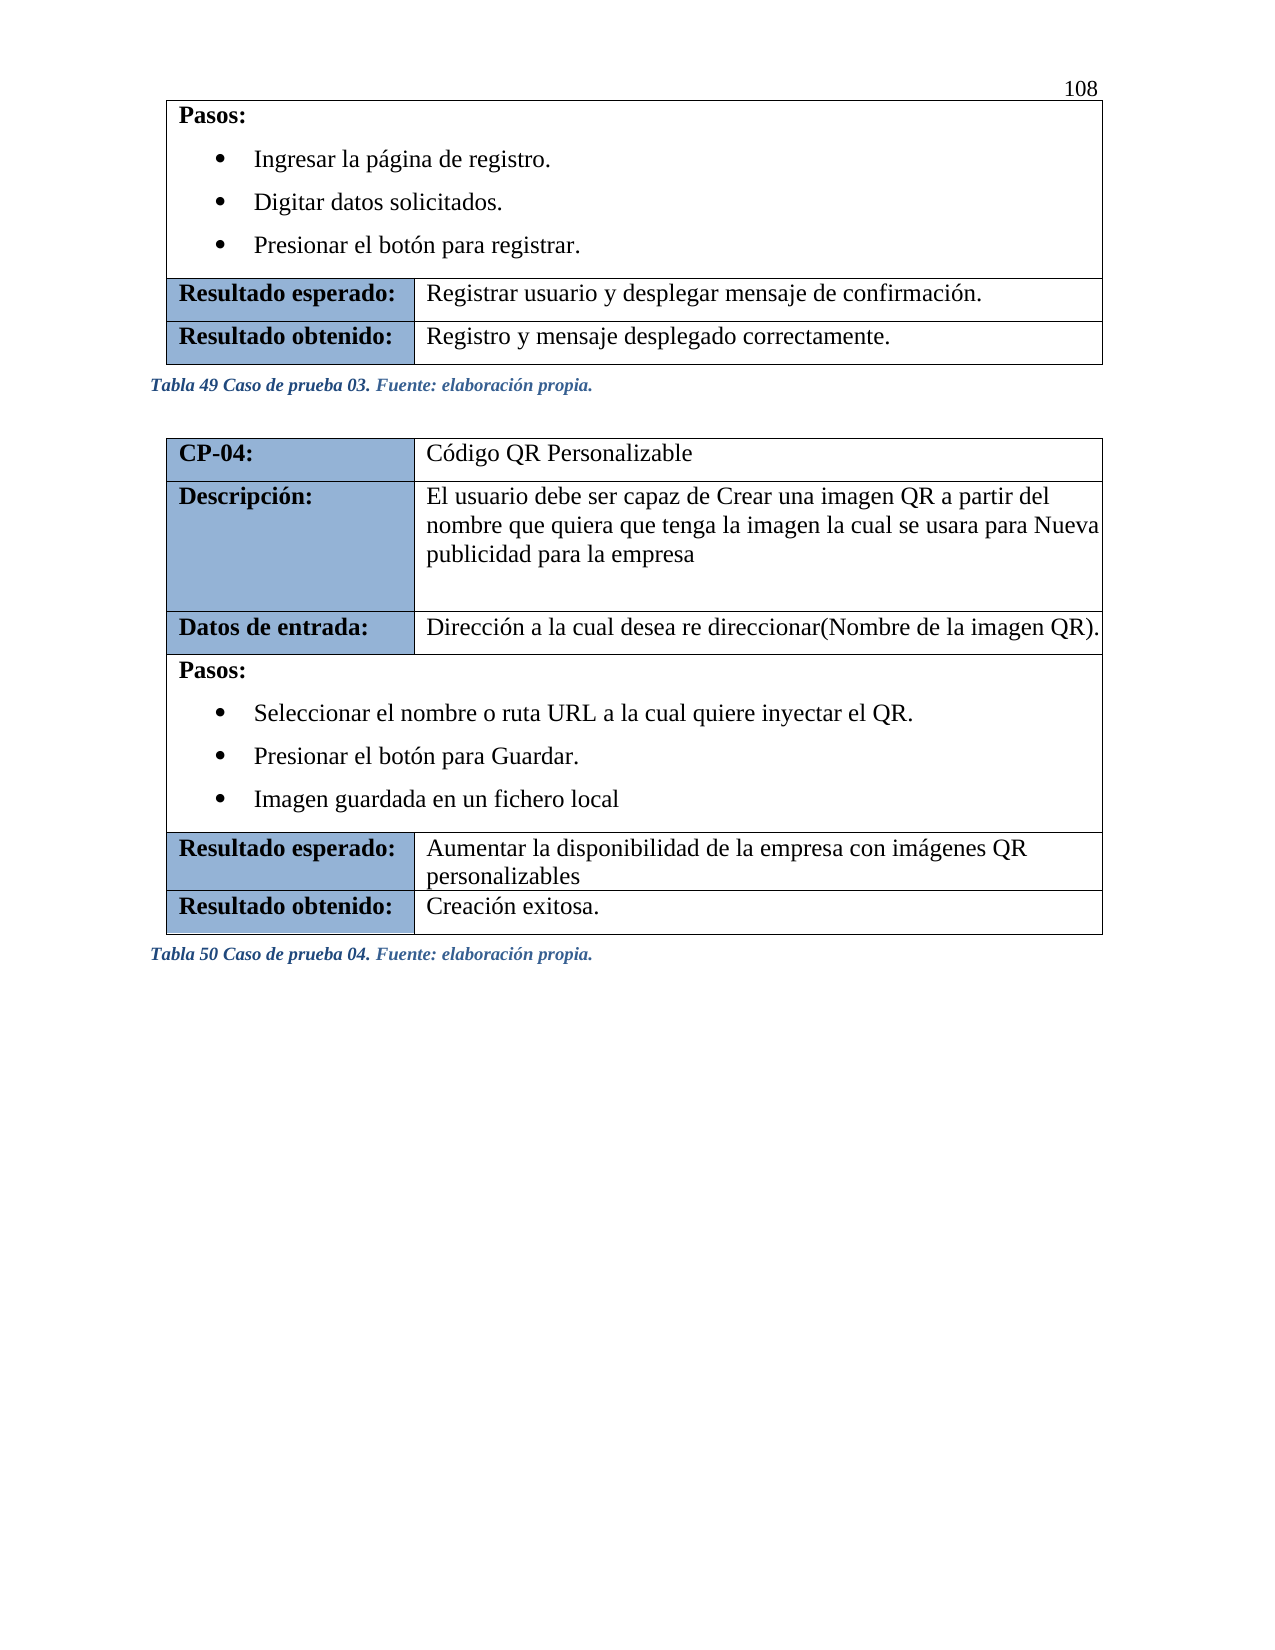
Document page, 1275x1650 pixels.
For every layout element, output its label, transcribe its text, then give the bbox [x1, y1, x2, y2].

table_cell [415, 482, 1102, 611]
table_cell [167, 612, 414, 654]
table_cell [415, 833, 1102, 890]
text Tabla 49 Caso de prueba 03. Fuente: elaboración propia. [150, 374, 1099, 395]
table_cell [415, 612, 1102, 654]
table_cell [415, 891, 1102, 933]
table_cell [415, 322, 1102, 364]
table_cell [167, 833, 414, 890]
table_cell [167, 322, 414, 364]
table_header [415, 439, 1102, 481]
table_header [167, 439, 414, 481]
text Tabla 50 Caso de prueba 04. Fuente: elaboración propia. [150, 943, 1099, 965]
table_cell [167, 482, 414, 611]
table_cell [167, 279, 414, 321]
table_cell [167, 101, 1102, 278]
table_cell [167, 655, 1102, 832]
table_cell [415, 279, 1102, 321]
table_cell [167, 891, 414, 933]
